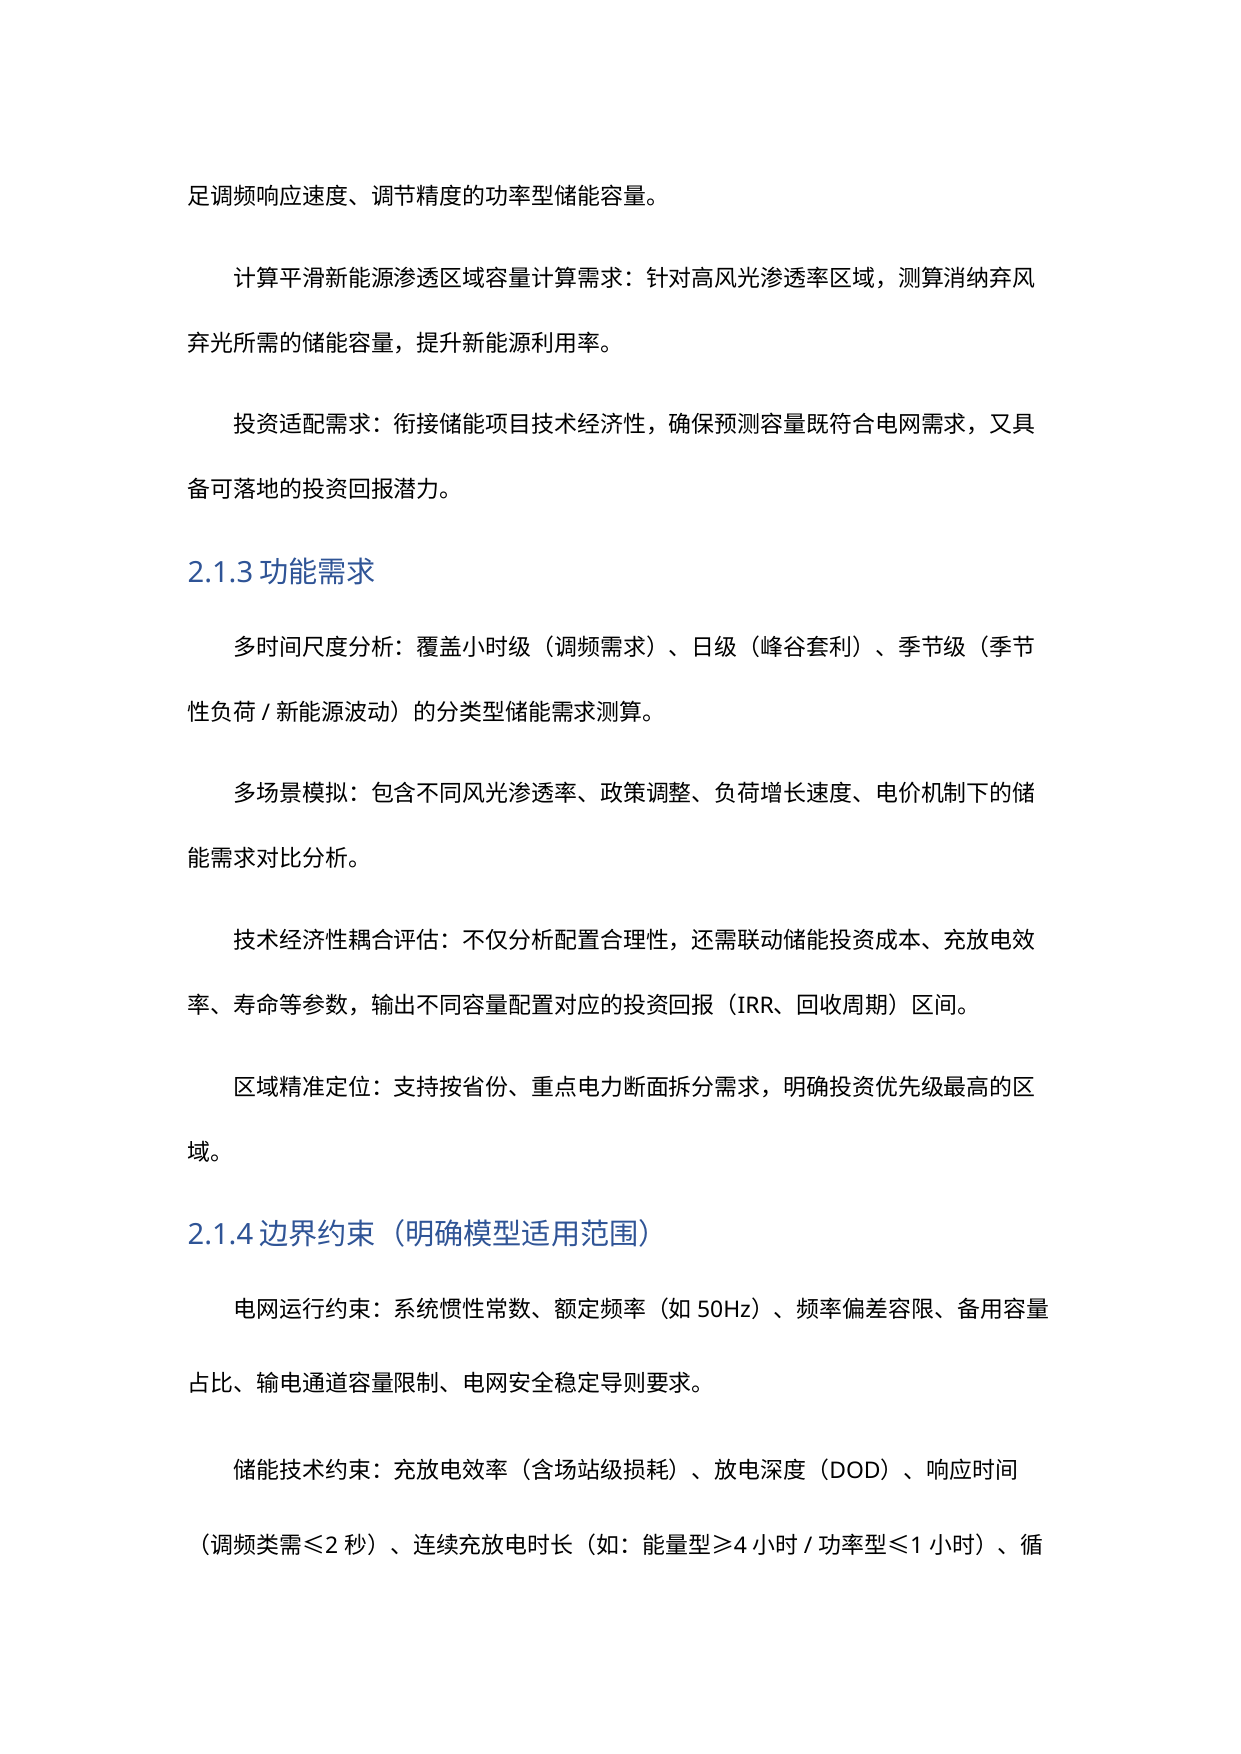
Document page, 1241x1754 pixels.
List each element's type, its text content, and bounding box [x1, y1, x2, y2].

text 投资适配需求：衔接储能项目技术经济性，确保预测容量既符合电网需求，又具备可落地的投资回报潜力。 [187, 390, 1053, 520]
text 多场景模拟：包含不同风光渗透率、政策调整、负荷增长速度、电价机制下的储能需求对比分析。 [187, 759, 1053, 889]
text 电网运行约束：系统惯性常数、额定频率（如 50Hz）、频率偏差容限、备用容量占比、输电通道容量限制、电网安全稳定导则要求。 [187, 1275, 1053, 1414]
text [187, 162, 1053, 227]
text 区域精准定位：支持按省份、重点电力断面拆分需求，明确投资优先级最高的区域。 [187, 1052, 1053, 1182]
text 多时间尺度分析：覆盖小时级（调频需求）、日级（峰谷套利）、季节级（季节性负荷 / 新能源波动）的分类型储能需求测算。 [187, 612, 1053, 742]
text 计算平滑新能源渗透区域容量计算需求：针对高风光渗透率区域，测算消纳弃风弃光所需的储能容量，提升新能源利用率。 [187, 244, 1053, 374]
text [187, 1436, 1053, 1576]
subtitle 2.1.4边界约束（明确模型适用范围） [187, 1199, 1053, 1264]
text 技术经济性耦合评估：不仅分析配置合理性，还需联动储能投资成本、充放电效率、寿命等参数，输出不同容量配置对应的投资回报（IRR、回收周期）区间。 [187, 906, 1053, 1036]
subtitle 2.1.3功能需求 [187, 537, 1053, 602]
